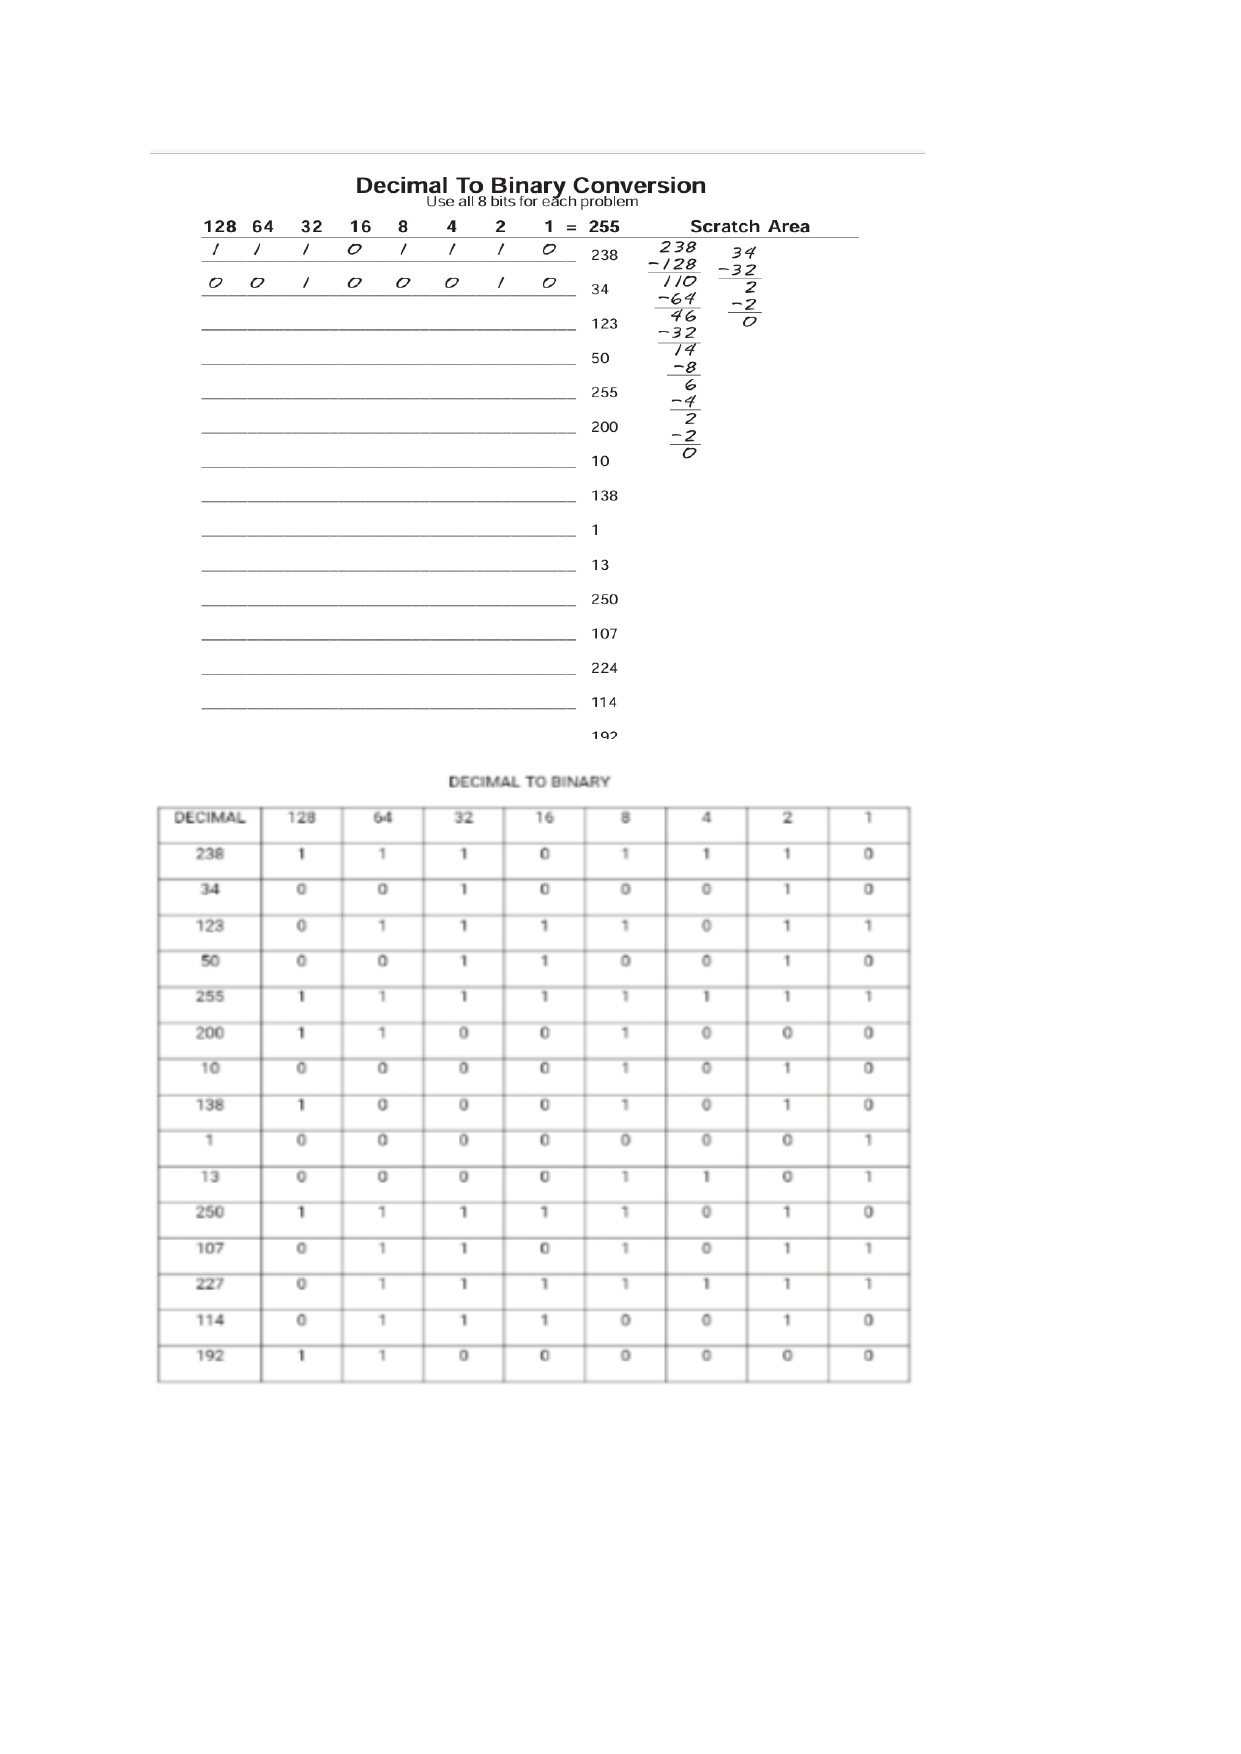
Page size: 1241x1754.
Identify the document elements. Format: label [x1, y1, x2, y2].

picture [150, 764, 939, 1408]
picture [150, 150, 926, 739]
